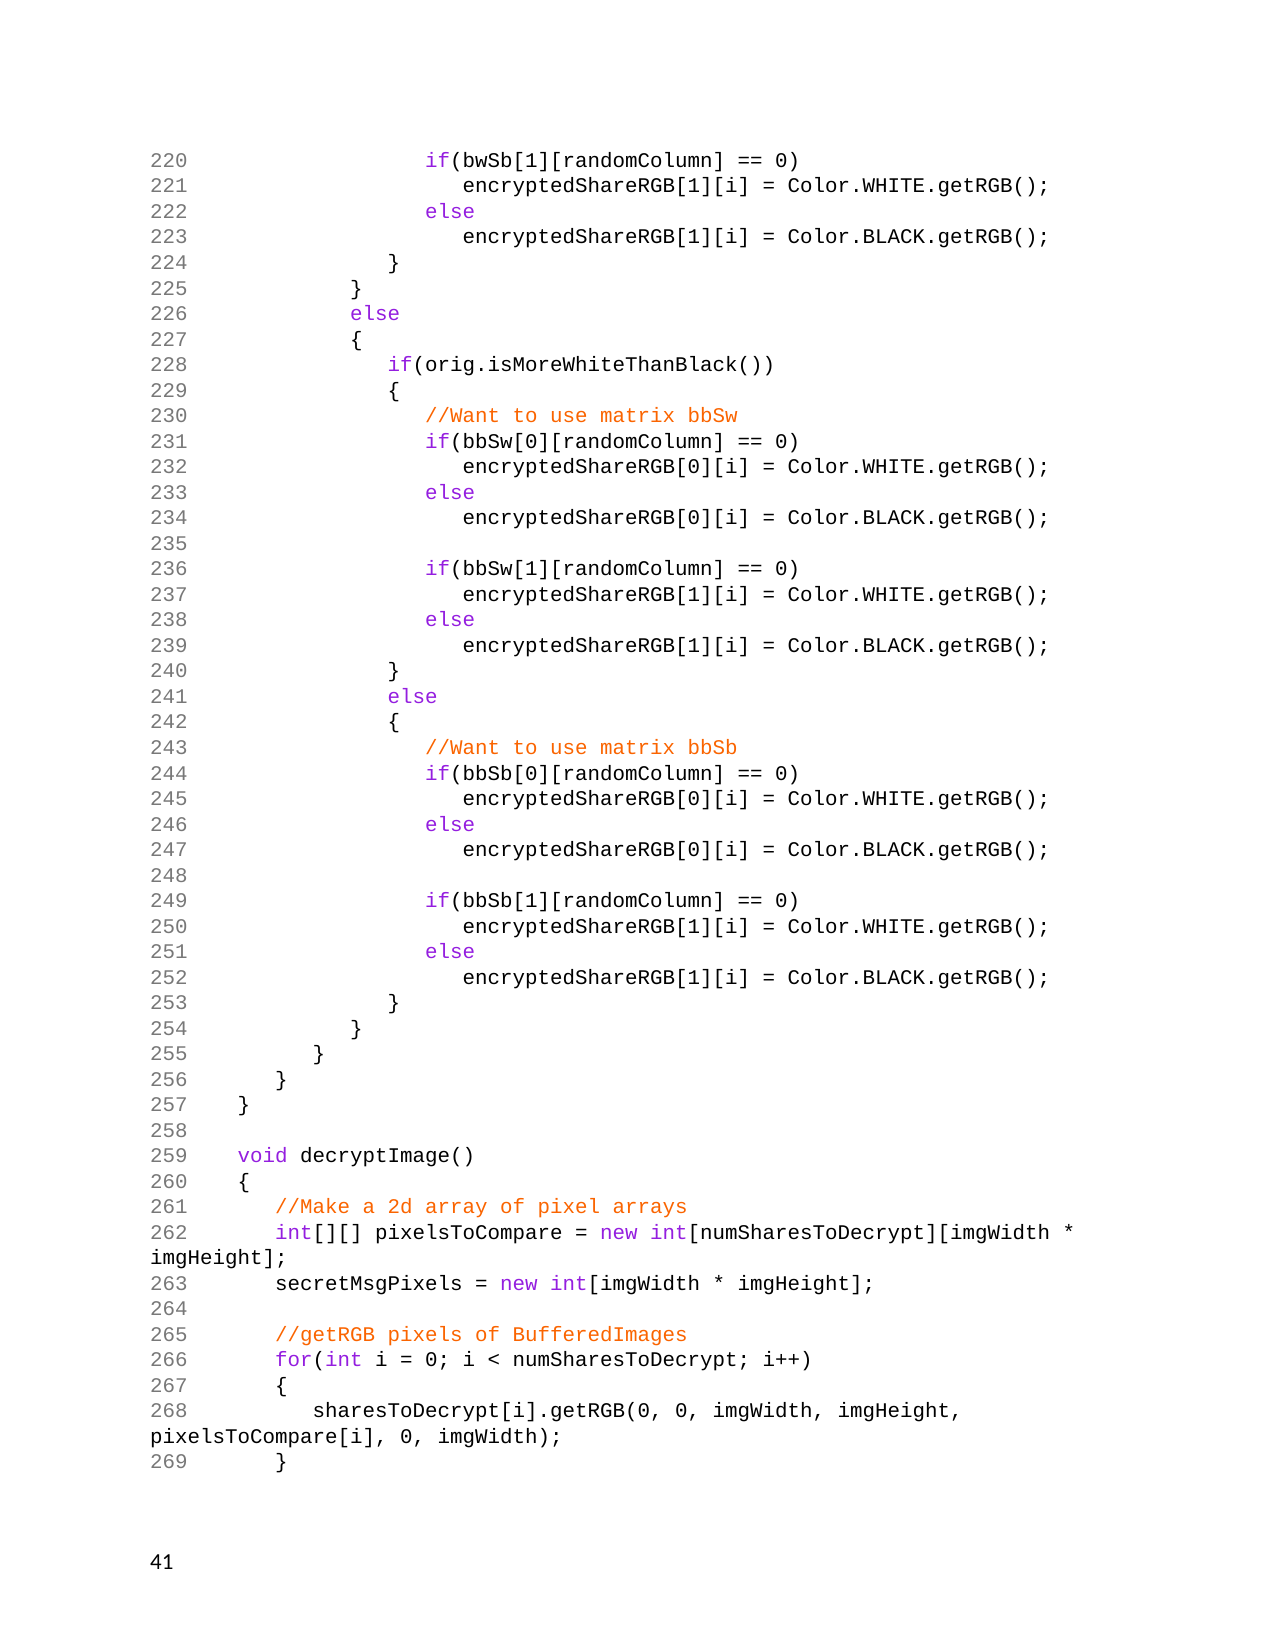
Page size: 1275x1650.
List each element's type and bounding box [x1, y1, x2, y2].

text [150, 150, 1125, 1475]
